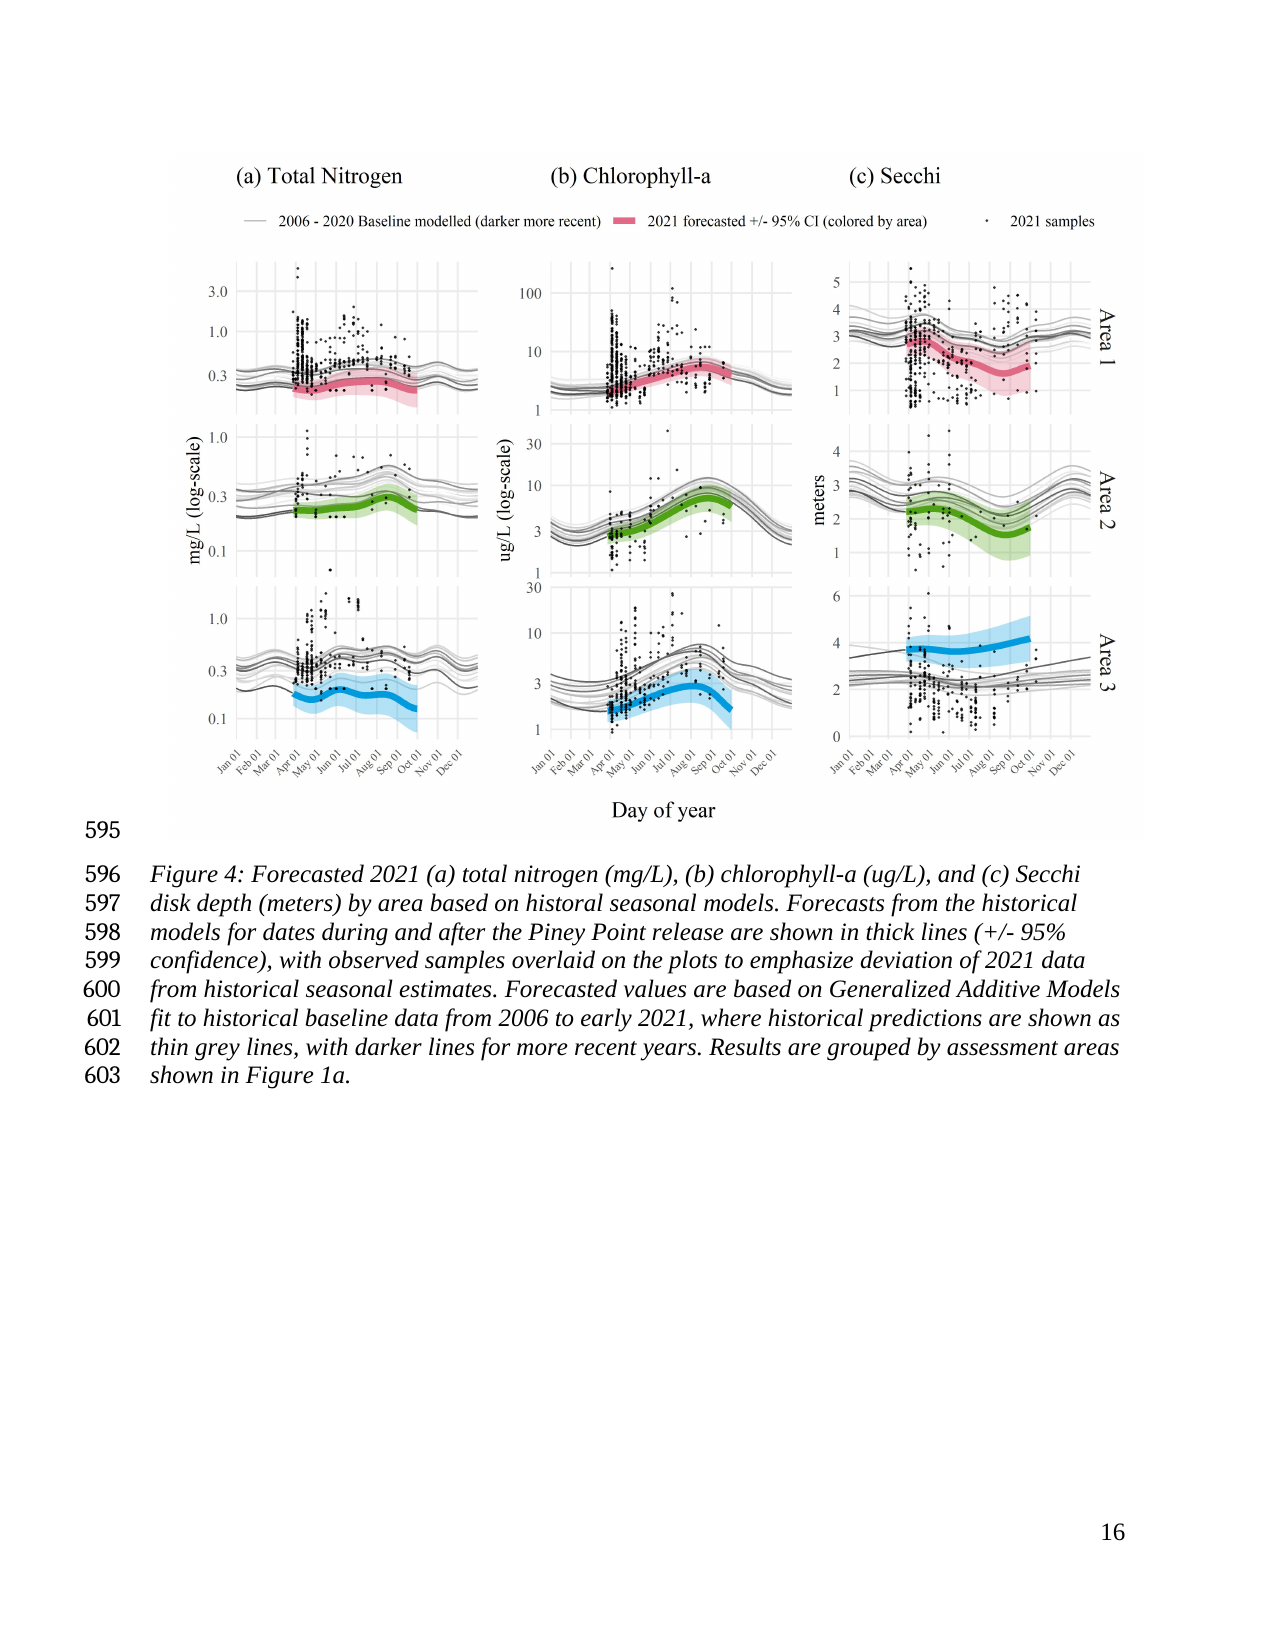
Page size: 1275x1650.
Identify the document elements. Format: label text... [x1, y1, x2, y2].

picture [168, 150, 1144, 839]
text Figure 4: Forecasted 2021 (a) total nitrogen (mg/L), (b) chlorophyll-a (ug/L), and (c) Secchi disk depth (meters) by area based on historal seasonal models. Forecasts from the historical models for dates during and after the Piney Point release are shown in thick lines (+/- 95% confidence), with observed samples overlaid on the plots to emphasize deviation of 2021 data from historical seasonal estimates. Forecasted values are based on Generalized Additive Models fit to historical baseline data from 2006 to early 2021, where historical predictions are shown as thin grey lines, with darker lines for more recent years. Results are grouped by assessment areas shown in Figure 1a. [150, 859, 1125, 1089]
